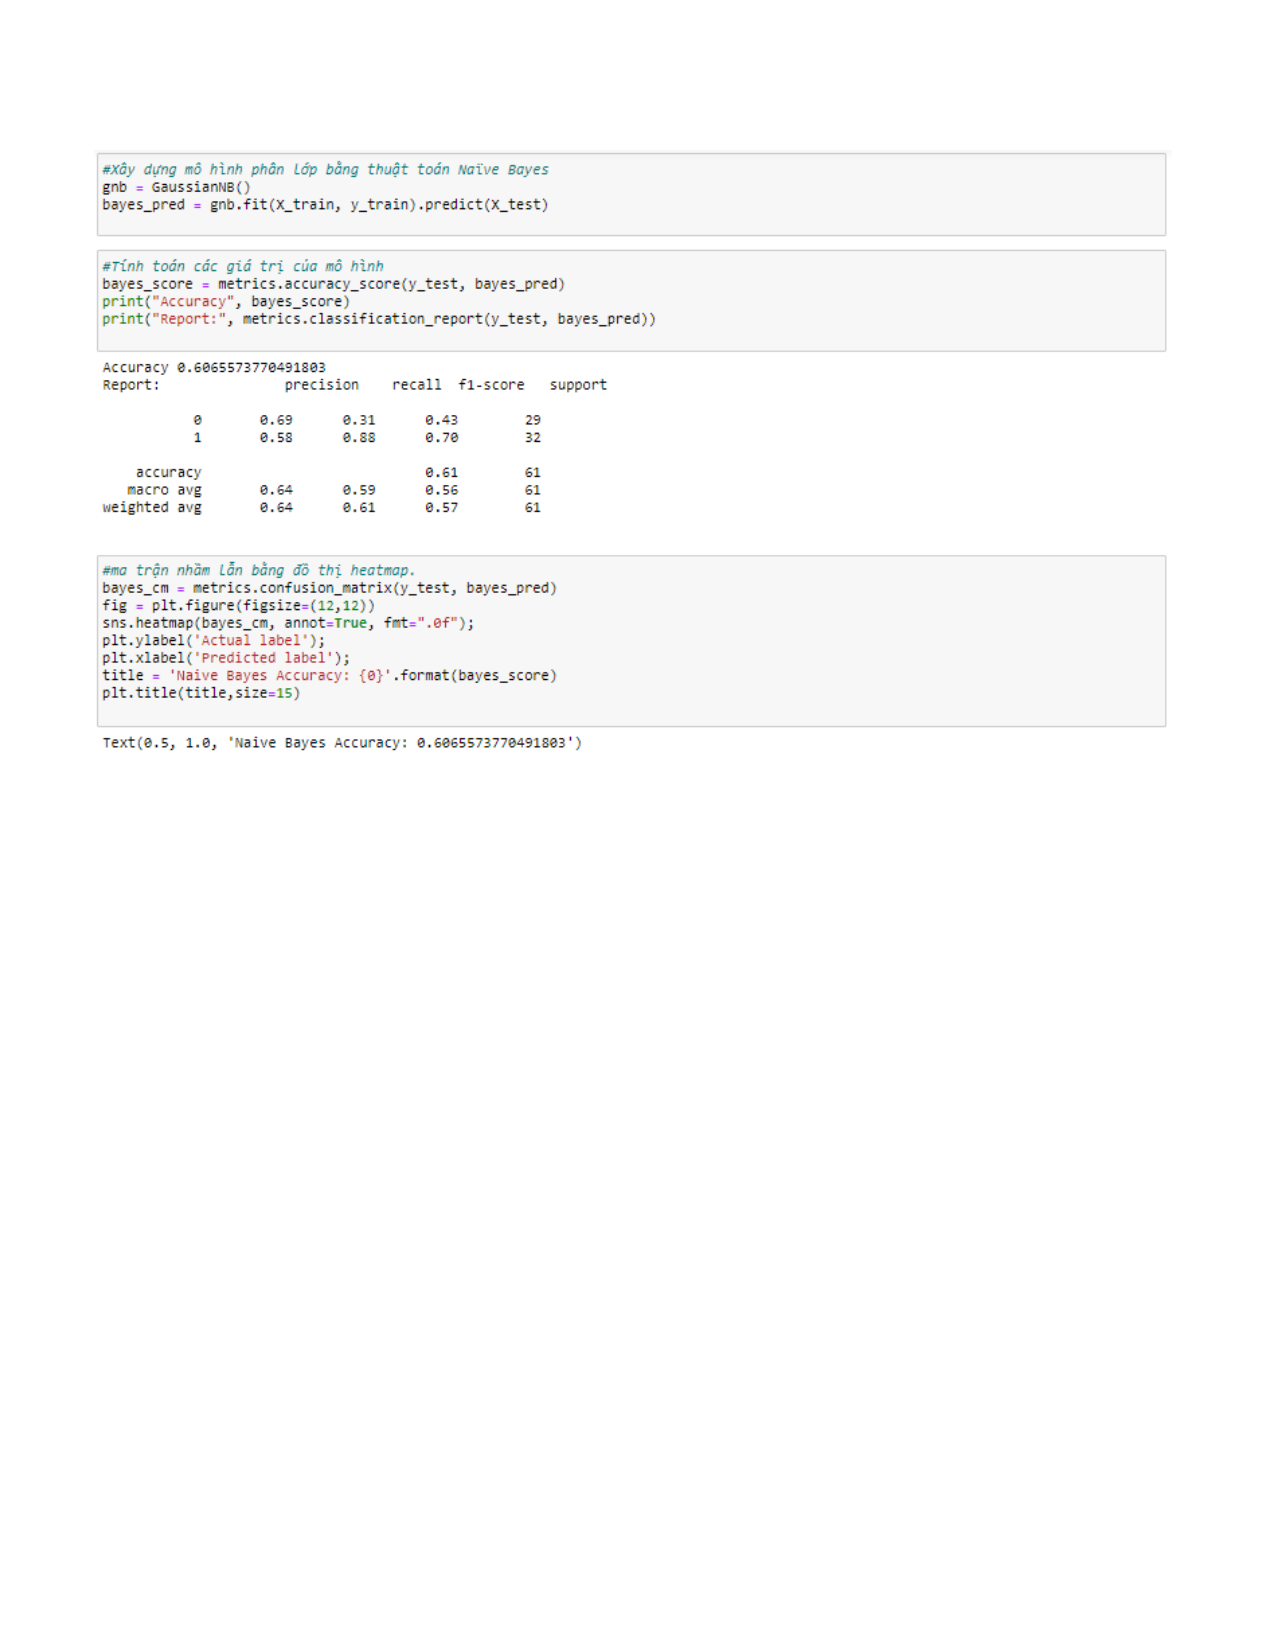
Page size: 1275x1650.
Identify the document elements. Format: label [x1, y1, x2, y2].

picture [93, 150, 1172, 753]
